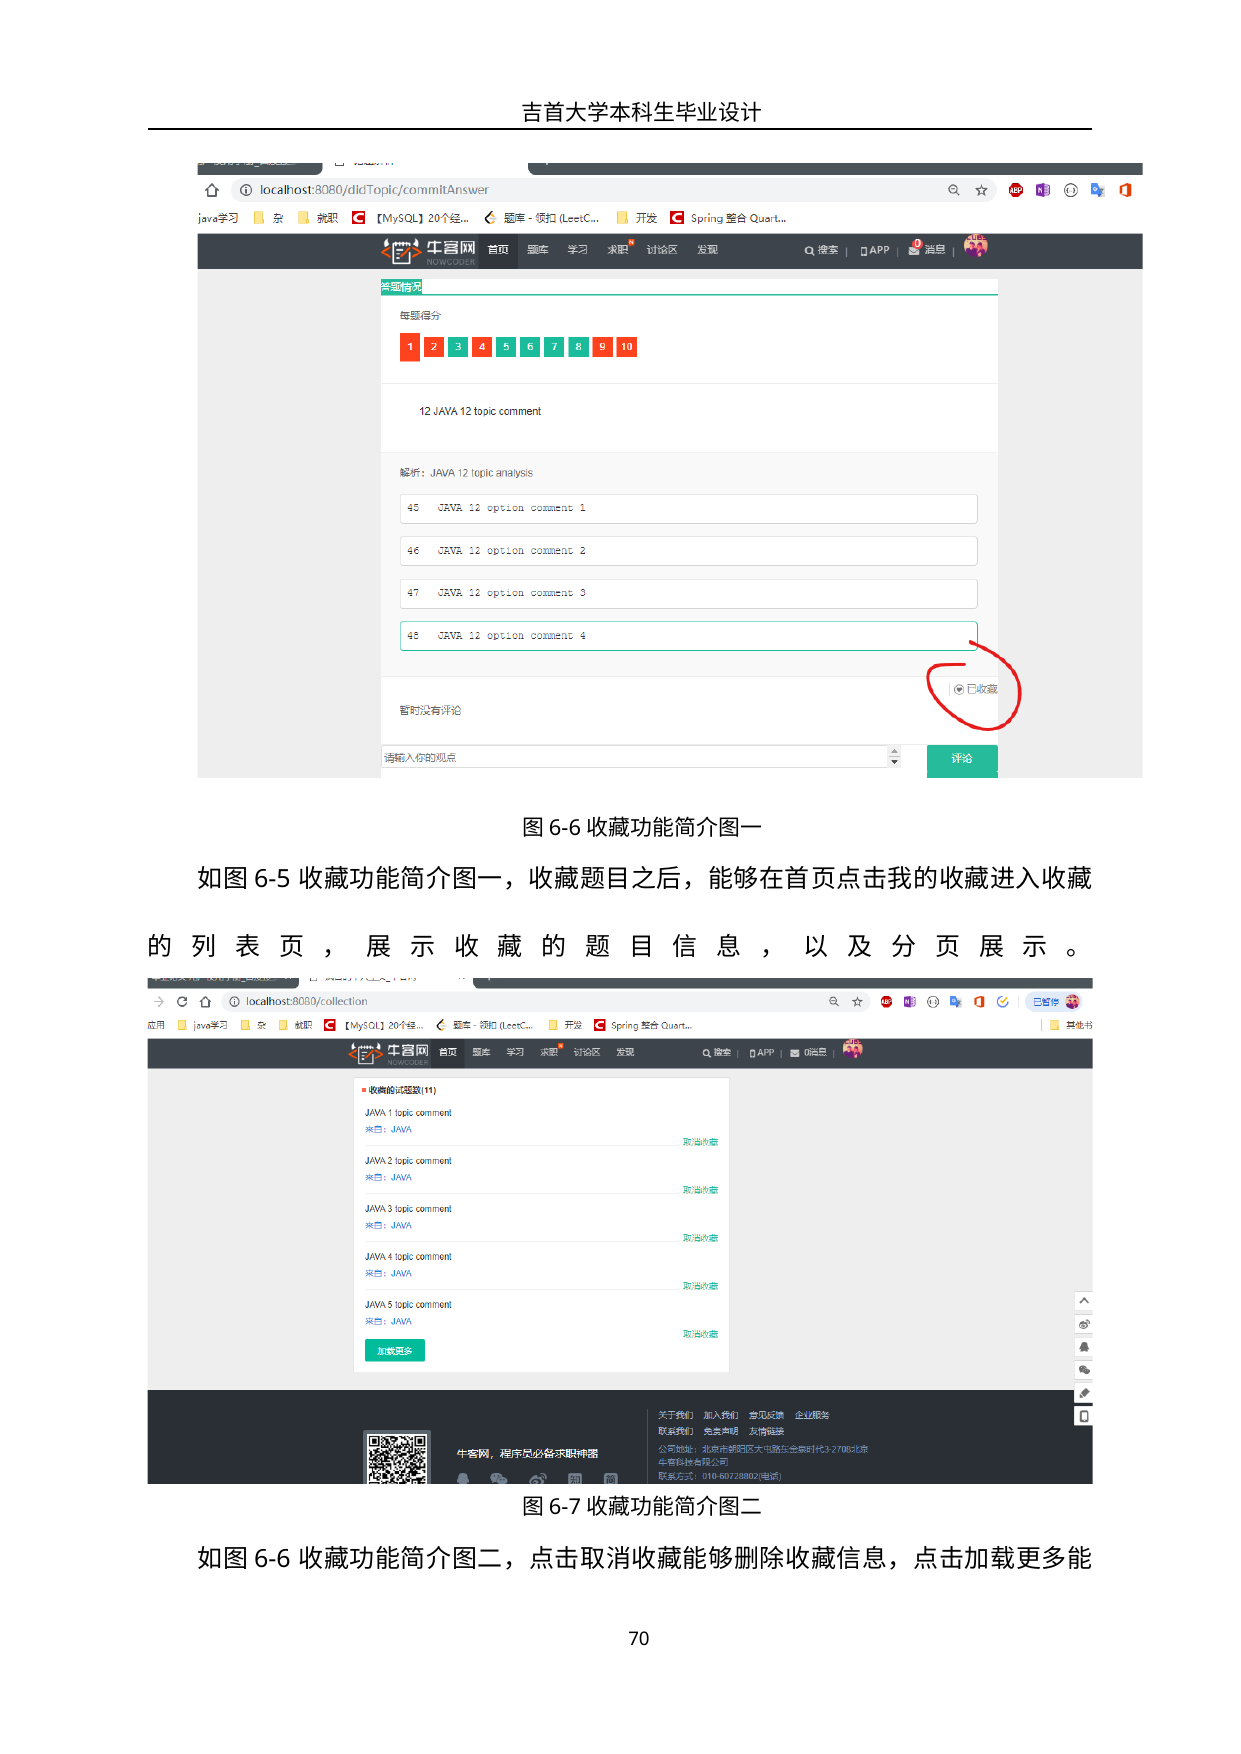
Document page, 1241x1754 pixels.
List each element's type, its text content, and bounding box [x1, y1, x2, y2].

picture [147, 978, 1093, 1484]
picture [197, 163, 1143, 778]
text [148, 1522, 1092, 1590]
text 图6-6 收藏功能简介图一 [148, 809, 1092, 843]
text 如图6-5 收藏功能简介图一，收藏题目之后，能够在首页点击我的收藏进入收藏的列表页，展示收藏的题目信息，以及分页展示。 [148, 843, 1092, 978]
text 图6-7 收藏功能简介图二 [148, 1488, 1092, 1522]
